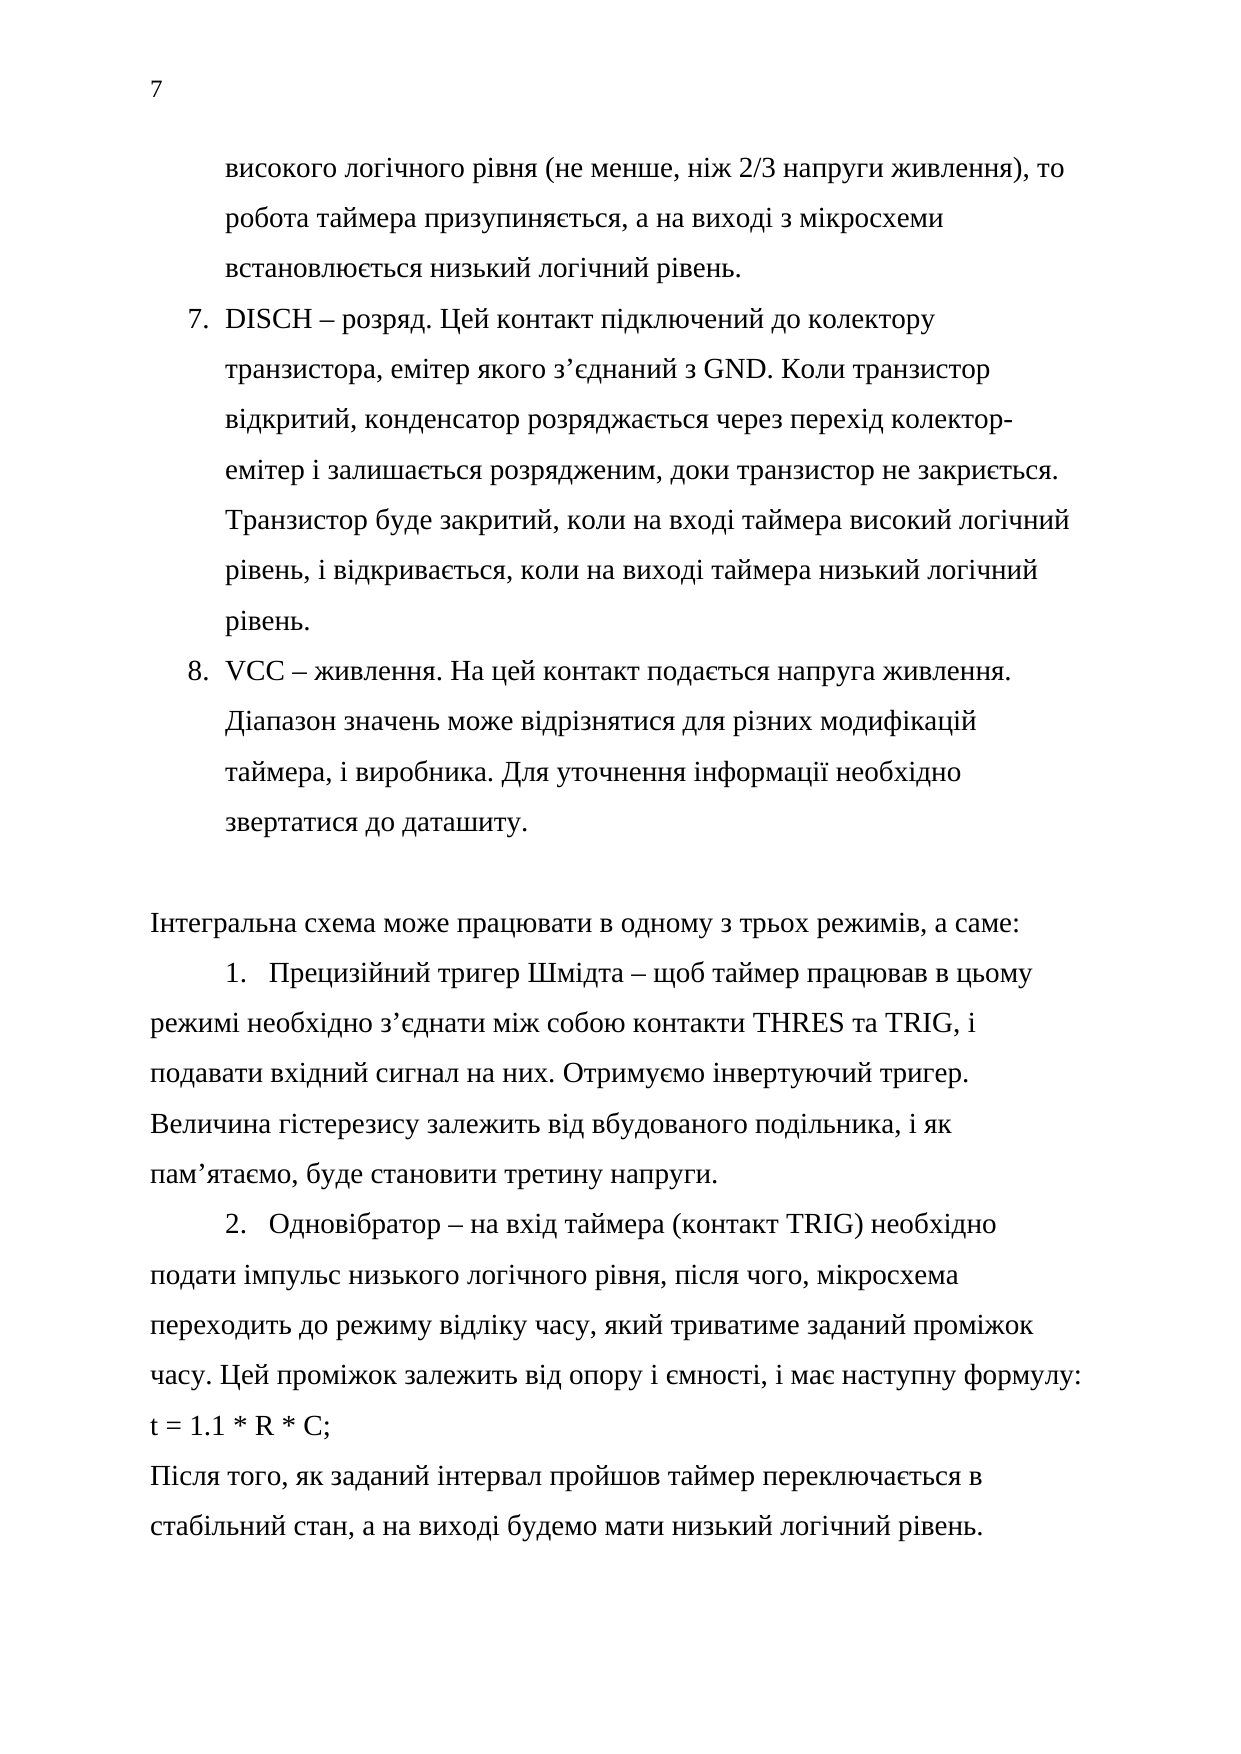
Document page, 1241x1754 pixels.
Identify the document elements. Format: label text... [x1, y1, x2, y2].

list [187, 150, 1090, 284]
text 1. Прецизійний тригер Шмідта – щоб таймер працював в цьому режимі необхідно з’єднати між собою контакти THRES та TRIG, і подавати вхідний сигнал на них. Отримуємо інвертуючий тригер. Величина гістерезису залежить від вбудованого подільника, і як пам’ятаємо, буде становити третину напруги. [150, 955, 1090, 1190]
text Інтегральна схема може працювати в одному з трьох режимів, а саме: [150, 905, 1090, 938]
list DISCH – розряд. Цей контакт підключений до колектору транзистора, емітер якого з’єднаний з GND. Коли транзистор відкритий, конденсатор розряджається через перехід колектор-емітер і залишається розрядженим, доки транзистор не закриється. Транзистор буде закритий, коли на вході таймера високий логічний рівень, і відкривається, коли на виході таймера низький логічний рівень. [187, 301, 1090, 636]
text Після того, як заданий інтервал пройшов таймер переключається в стабільний стан, а на виході будемо мати низький логічний рівень. [150, 1458, 1090, 1542]
list VCC – живлення. На цей контакт подається напруга живлення. Діапазон значень може відрізнятися для різних модифікацій таймера, і виробника. Для уточнення інформації необхідно звертатися до даташиту. [187, 653, 1090, 838]
text 2. Одновібратор – на вхід таймера (контакт TRIG) необхідно подати імпульс низького логічного рівня, після чого, мікросхема переходить до режиму відліку часу, який триватиме заданий проміжок часу. Цей проміжок залежить від опору і ємності, і має наступну формулу: t = 1.1 * R * C; [150, 1207, 1090, 1441]
